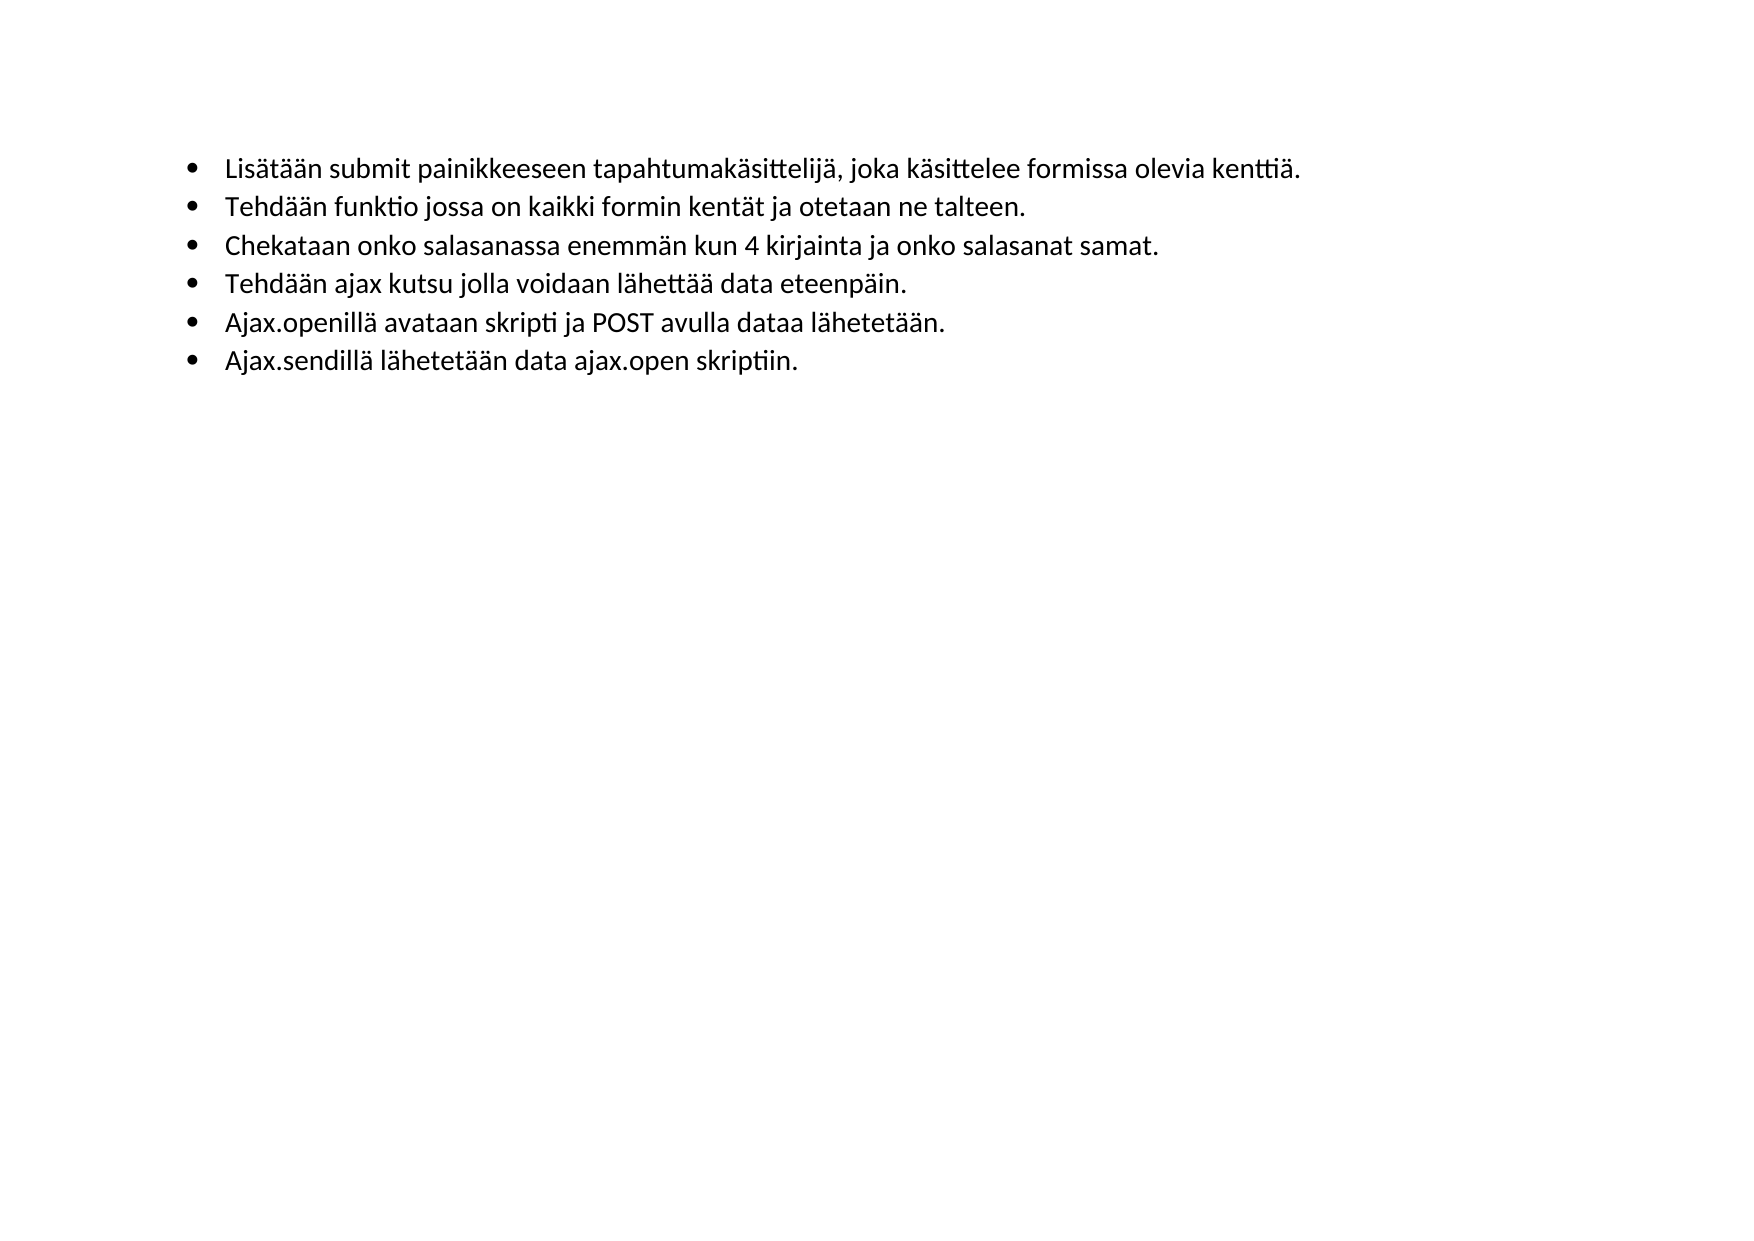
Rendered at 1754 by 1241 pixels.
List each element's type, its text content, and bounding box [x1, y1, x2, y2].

list Tehdään funktio jossa on kaikki formin kentät ja otetaan ne talteen. [187, 188, 1604, 224]
list Tehdään ajax kutsu jolla voidaan lähettää data eteenpäin. [187, 265, 1604, 301]
list Chekataan onko salasanassa enemmän kun 4 kirjainta ja onko salasanat samat. [187, 227, 1604, 262]
list Ajax.sendillä lähetetään data ajax.open skriptiin. [187, 342, 1604, 378]
list Ajax.openillä avataan skripti ja POST avulla dataa lähetetään. [187, 304, 1604, 339]
list Lisätään submit painikkeeseen tapahtumakäsittelijä, joka käsittelee formissa olevia kenttiä. [187, 150, 1604, 186]
